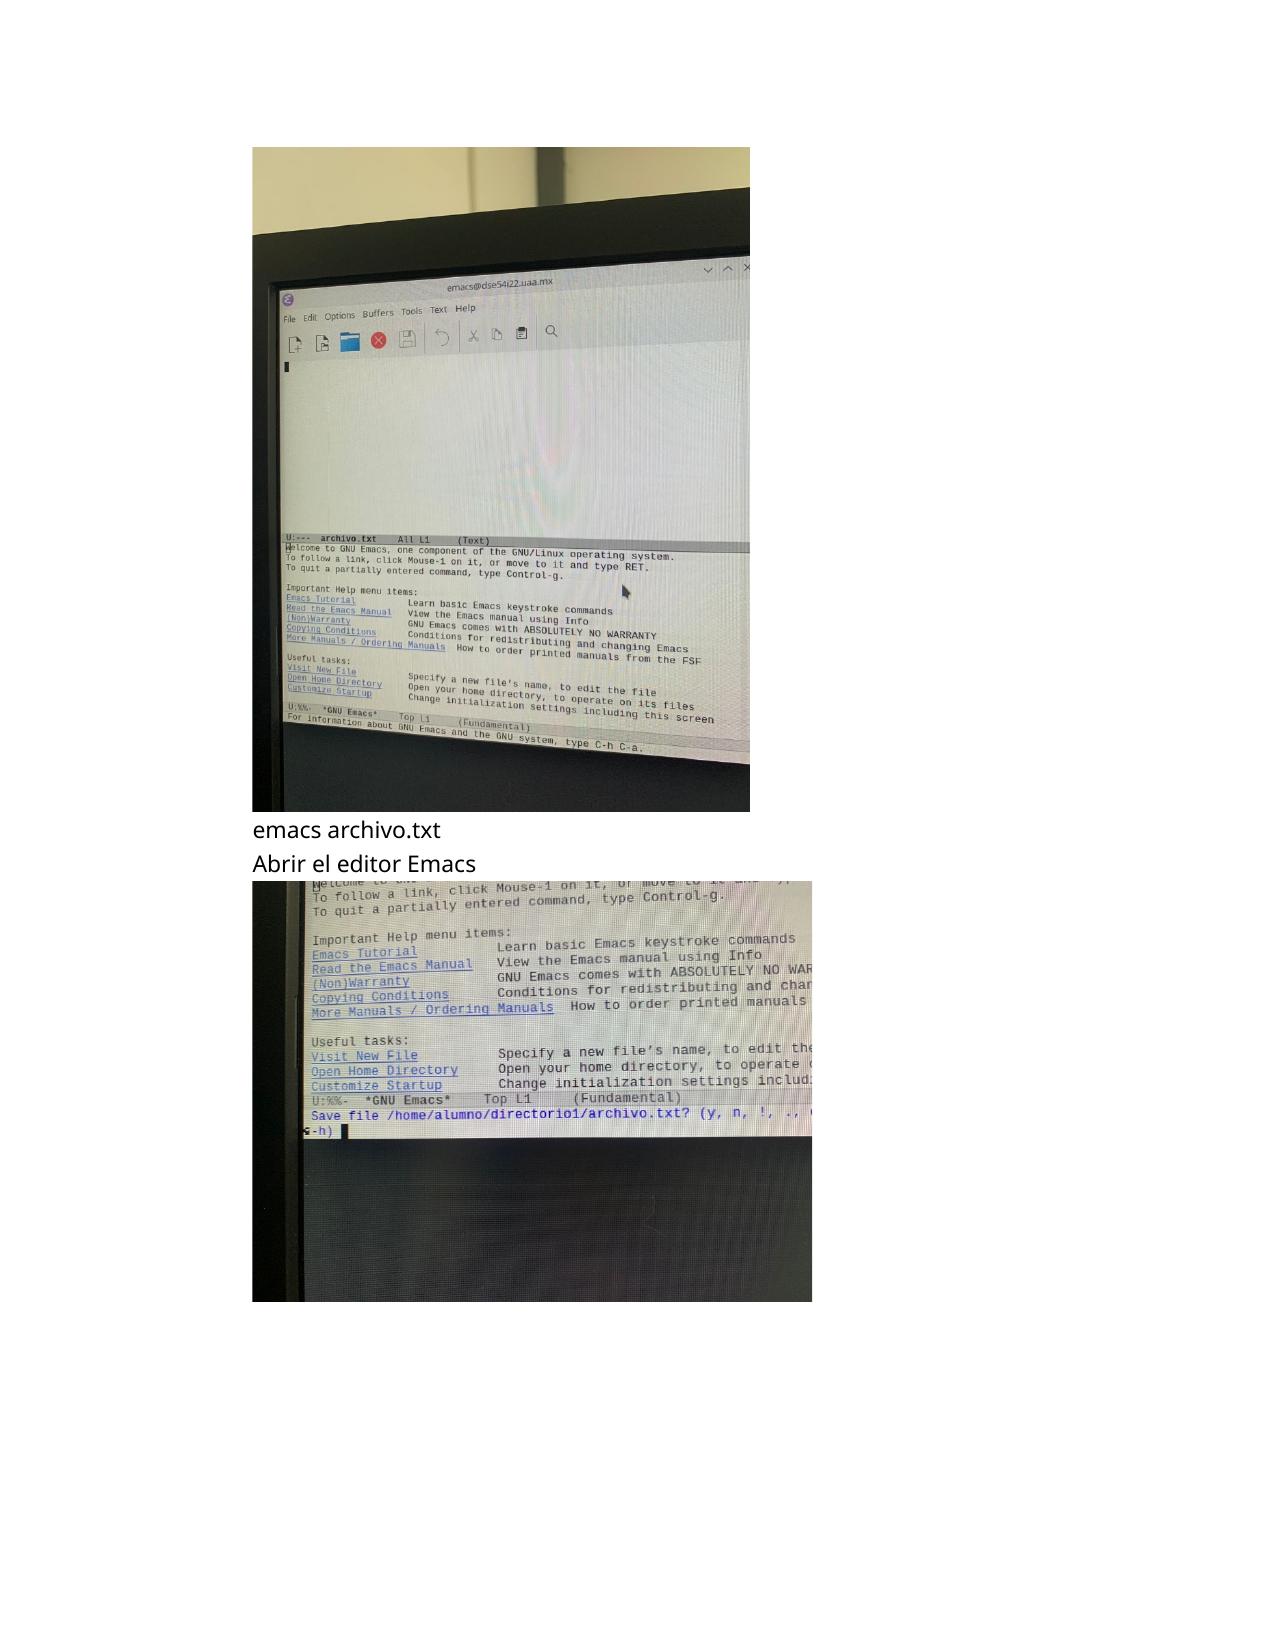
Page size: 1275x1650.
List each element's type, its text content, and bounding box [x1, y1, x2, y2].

picture [252, 147, 750, 812]
picture [252, 881, 813, 1302]
list emacs archivo.txt [252, 814, 1098, 845]
list Abrir el editor Emacs [252, 848, 1098, 879]
